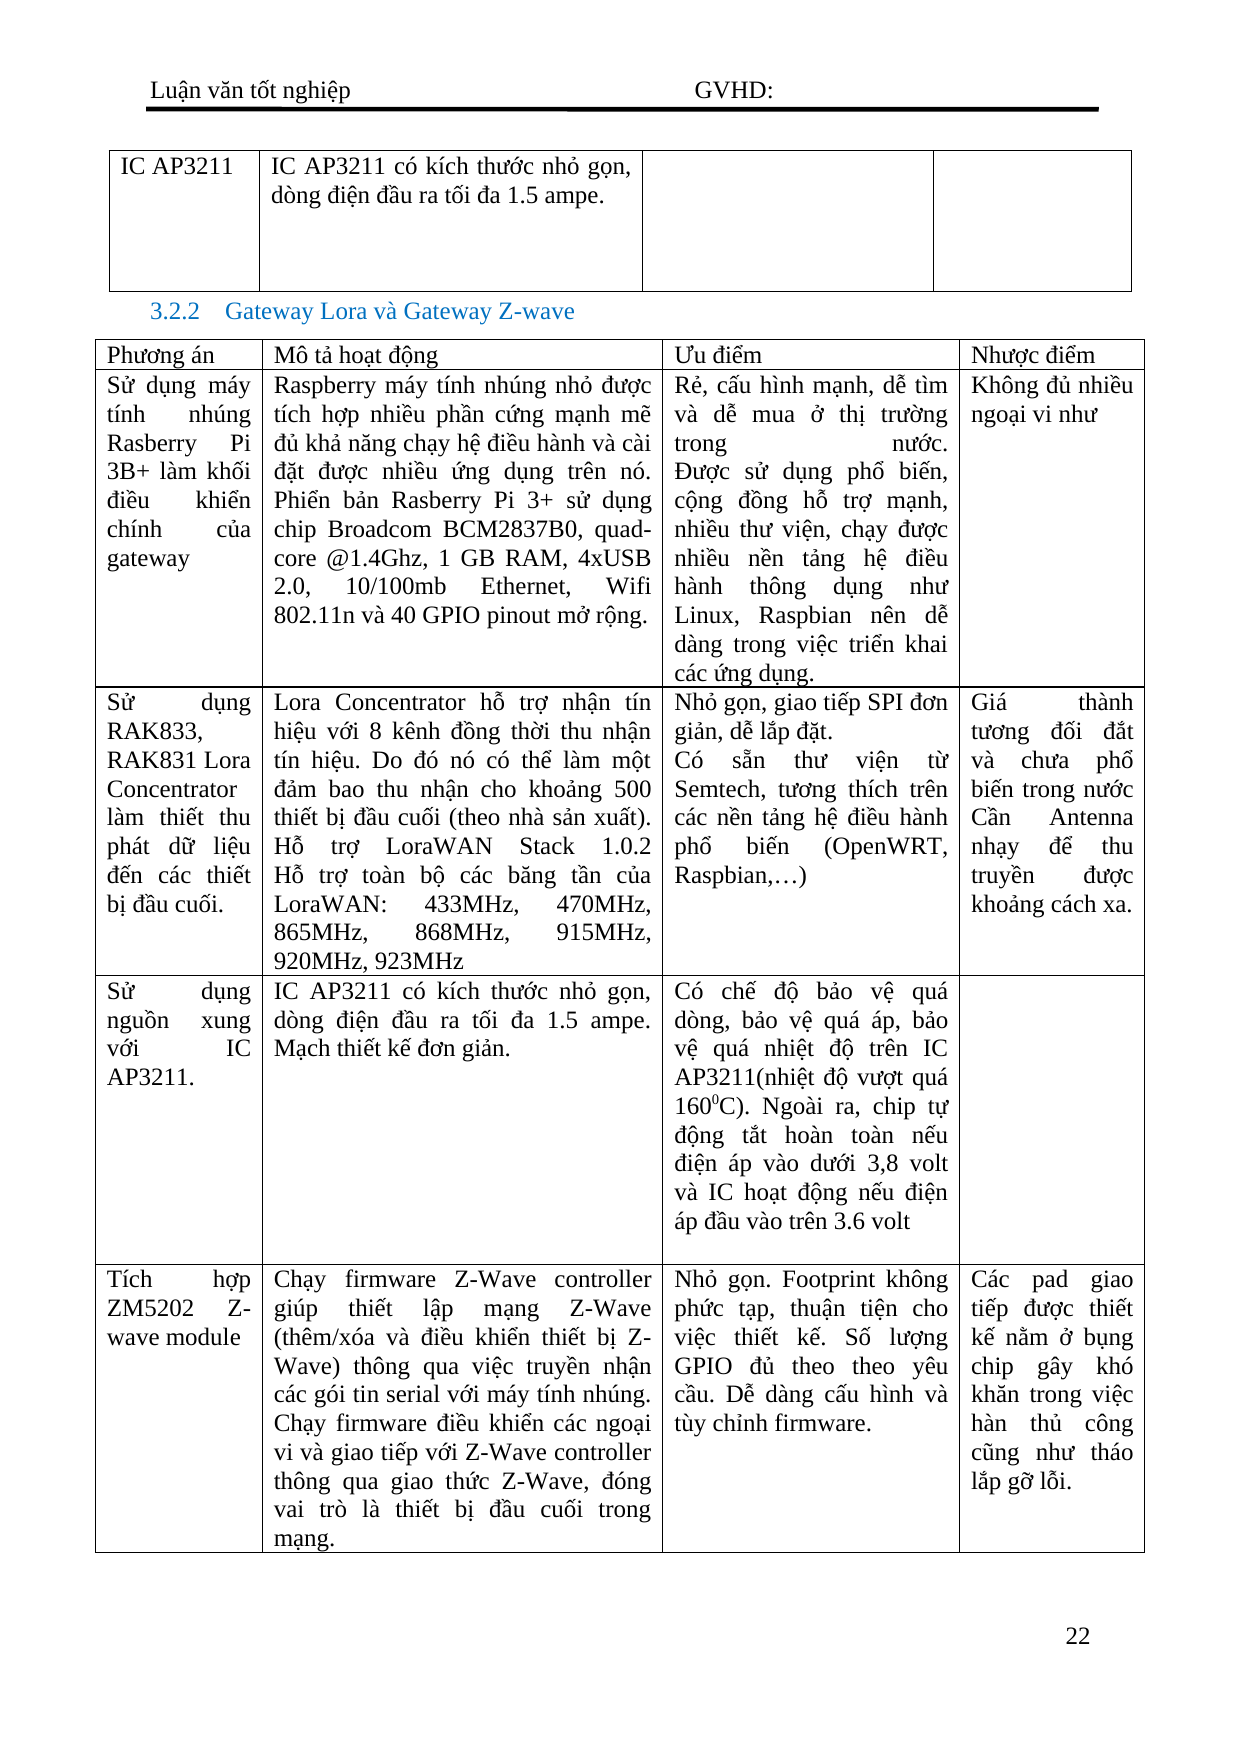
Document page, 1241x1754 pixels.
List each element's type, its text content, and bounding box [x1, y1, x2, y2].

table_cell Lora Concentrator hỗ trợ nhận tín hiệu với 8 kênh đồng thời thu nhận tín hiệu. Do đó nó có thể làm một đảm bao thu nhận cho khoảng 500 thiết bị đầu cuối (theo nhà sản xuất). Hỗ trợ LoraWAN Stack 1.0.2 Hỗ trợ toàn bộ các băng tần của LoraWAN: 433MHz, 470MHz, 865MHz, 868MHz, 915MHz, 920MHz, 923MHz [263, 688, 662, 975]
table_header Ưu điểm [663, 340, 959, 369]
table_cell Các pad giao tiếp được thiết kế nằm ở bụng chip gây khó khăn trong việc hàn thủ công cũng như tháo lắp gỡ lỗi. [960, 1265, 1144, 1552]
table_cell Sử dụng RAK833, RAK831 Lora Concentrator làm thiết thu phát dữ liệu đến các thiết bị đầu cuối. [96, 688, 262, 975]
table_cell Sử dụng máy tính nhúng Rasberry Pi 3B+ làm khối điều khiển chính của gateway [96, 370, 262, 686]
table_cell [960, 976, 1144, 1263]
table_cell Sử dụng nguồn xung với IC AP3211. [96, 976, 262, 1263]
subtitle Gateway Lora và Gateway Z-wave [150, 296, 1090, 325]
table_header Mô tả hoạt động [263, 340, 662, 369]
table_cell IC AP3211 có kích thước nhỏ gọn, dòng điện đầu ra tối đa 1.5 ampe. [260, 151, 642, 291]
table_cell IC AP3211 có kích thước nhỏ gọn, dòng điện đầu ra tối đa 1.5 ampe. Mạch thiết kế đơn giản. [263, 976, 662, 1263]
table_cell Rẻ, cấu hình mạnh, dễ tìm và dễ mua ở thị trường trong nước. Được sử dụng phổ biến, cộng đồng hỗ trợ mạnh, nhiều thư viện, chạy được nhiều nền tảng hệ điều hành thông dụng như Linux, Raspbian nên dễ dàng trong việc triển khai các ứng dụng. [663, 370, 959, 686]
table_cell Giá thành tương đối đắt và chưa phổ biến trong nước Cần Antenna nhạy để thu truyền được khoảng cách xa. [960, 688, 1144, 975]
table_cell Raspberry máy tính nhúng nhỏ được tích hợp nhiều phần cứng mạnh mẽ đủ khả năng chạy hệ điều hành và cài đặt được nhiều ứng dụng trên nó. Phiển bản Rasberry Pi 3+ sử dụng chip Broadcom BCM2837B0, quad-core @1.4Ghz, 1 GB RAM, 4xUSB 2.0, 10/100mb Ethernet, Wifi 802.11n và 40 GPIO pinout mở rộng. [263, 370, 662, 686]
table_cell Không đủ nhiều ngoại vi như [960, 370, 1144, 686]
table_cell Nhỏ gọn, giao tiếp SPI đơn giản, dễ lắp đặt. Có sẵn thư viện từ Semtech, tương thích trên các nền tảng hệ điều hành phổ biến (OpenWRT, Raspbian,…) [663, 688, 959, 975]
table_cell [934, 151, 1131, 291]
table_header Nhược điểm [960, 340, 1144, 369]
table_cell Chạy firmware Z-Wave controller giúp thiết lập mạng Z-Wave (thêm/xóa và điều khiển thiết bị Z-Wave) thông qua việc truyền nhận các gói tin serial với máy tính nhúng. Chạy firmware điều khiển các ngoại vi và giao tiếp với Z-Wave controller thông qua giao thức Z-Wave, đóng vai trò là thiết bị đầu cuối trong mạng. [263, 1265, 662, 1552]
table_cell IC AP3211 [110, 151, 259, 291]
table_cell [643, 151, 933, 291]
table_cell Tích hợp ZM5202 Z-wave module [96, 1265, 262, 1552]
table_header Phương án [96, 340, 262, 369]
table_cell Có chế độ bảo vệ quá dòng, bảo vệ quá áp, bảo vệ quá nhiệt độ trên IC AP3211(nhiệt độ vượt quá 1600C). Ngoài ra, chip tự động tắt hoàn toàn nếu điện áp vào dưới 3,8 volt và IC hoạt động nếu điện áp đầu vào trên 3.6 volt [663, 976, 959, 1263]
table_cell Nhỏ gọn. Footprint không phức tạp, thuận tiện cho việc thiết kế. Số lượng GPIO đủ theo theo yêu cầu. Dễ dàng cấu hình và tùy chỉnh firmware. [663, 1265, 959, 1552]
